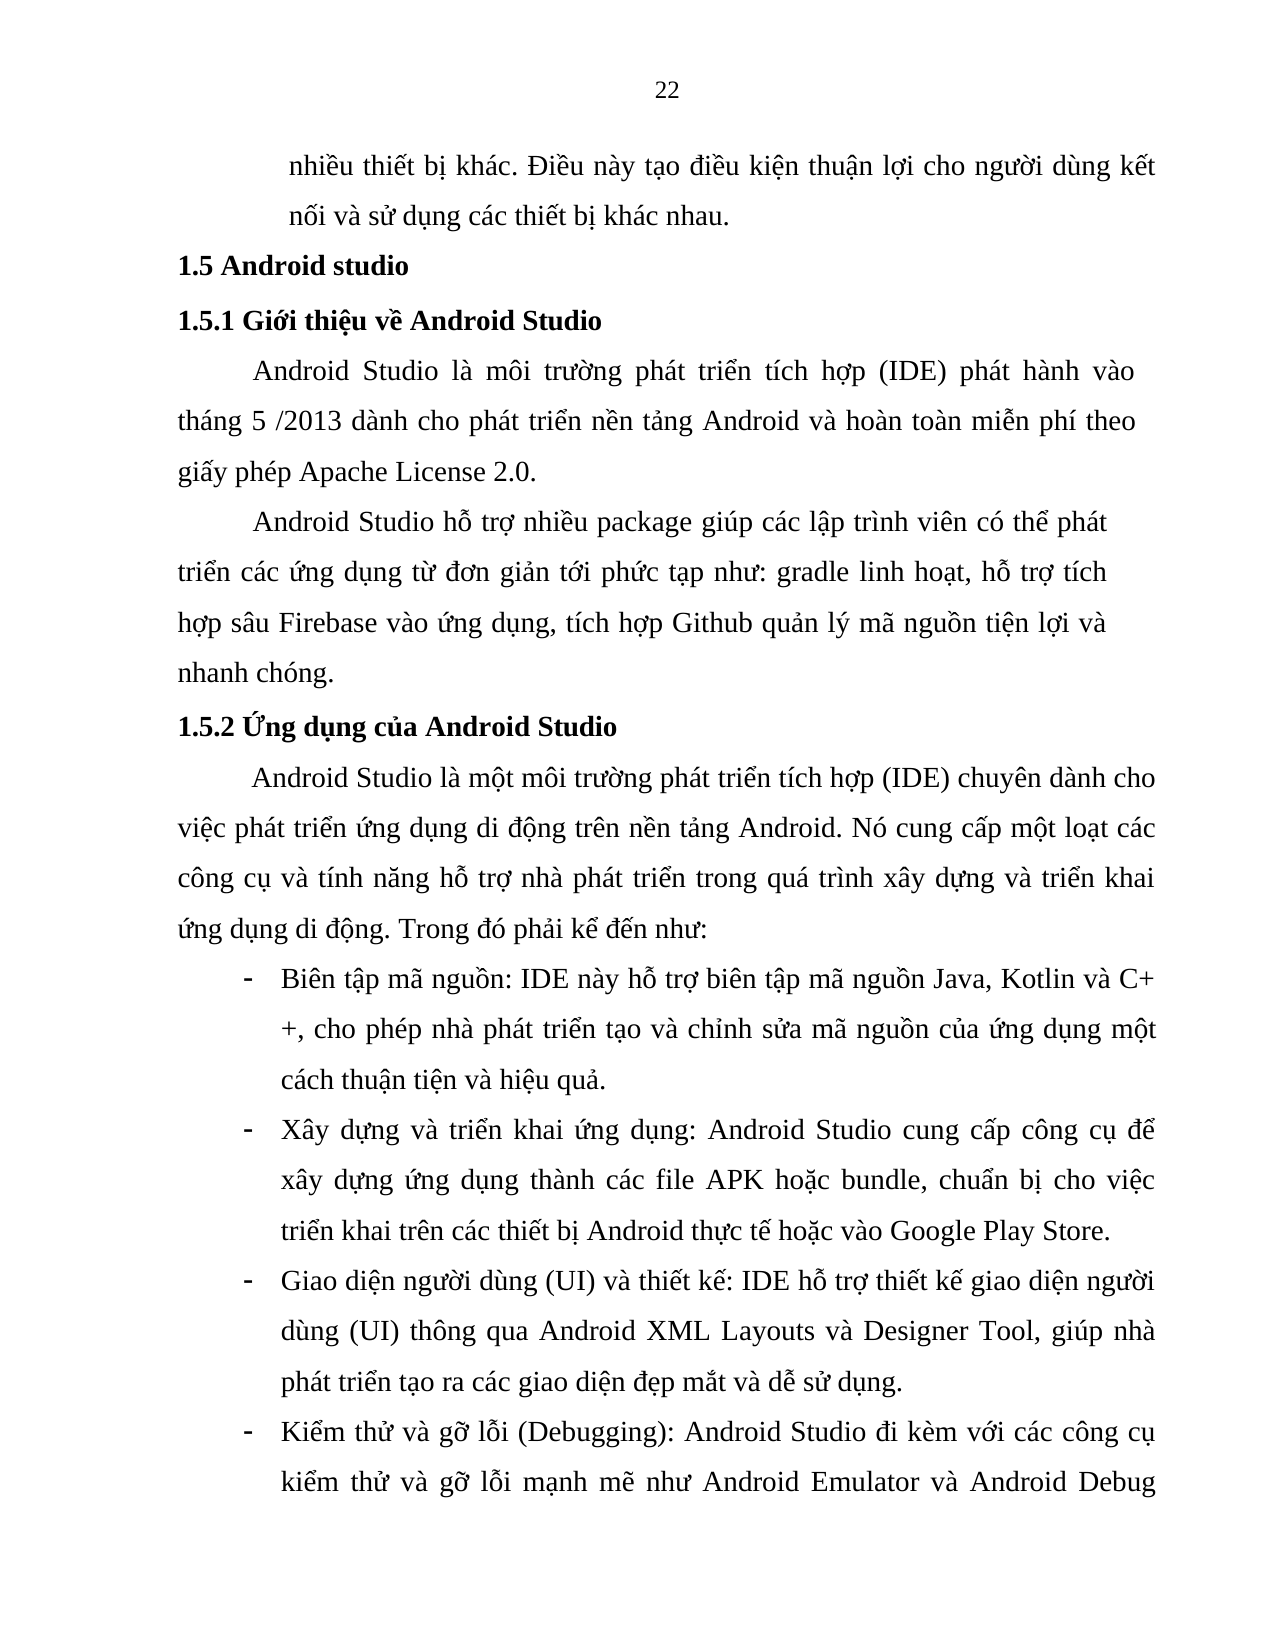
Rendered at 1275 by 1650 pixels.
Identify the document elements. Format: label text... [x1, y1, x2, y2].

text Android Studio hỗ trợ nhiều package giúp các lập trình viên có thể phát triển các ứng dụng từ đơn giản tới phức tạp như: gradle linh hoạt, hỗ trợ tích hợp sâu Firebase vào ứng dụng, tích hợp Github quản lý mã nguồn tiện lợi và nhanh chóng. [177, 504, 1108, 688]
list Xây dựng và triển khai ứng dụng: Android Studio cung cấp công cụ để xây dựng ứng dụng thành các file APK hoặc bundle, chuẩn bị cho việc triển khai trên các thiết bị Android thực tế hoặc vào Google Play Store. [243, 1112, 1157, 1246]
text Android Studio là một môi trường phát triển tích hợp (IDE) chuyên dành cho việc phát triển ứng dụng di động trên nền tảng Android. Nó cung cấp một loạt các công cụ và tính năng hỗ trợ nhà phát triển trong quá trình xây dựng và triển khai ứng dụng di động. Trong đó phải kể đến như: [177, 760, 1157, 944]
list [243, 1414, 1157, 1498]
list Giao diện người dùng (UI) và thiết kế: IDE hỗ trợ thiết kế giao diện người dùng (UI) thông qua Android XML Layouts và Designer Tool, giúp nhà phát triển tạo ra các giao diện đẹp mắt và dễ sử dụng. [243, 1263, 1157, 1397]
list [251, 148, 1157, 232]
subtitle 1.5 Android studio [177, 248, 1157, 282]
text Android Studio là môi trường phát triển tích hợp (IDE) phát hành vào tháng 5 /2013 dành cho phát triển nền tảng Android và hoàn toàn miễn phí theo giấy phép Apache License 2.0. [177, 353, 1136, 487]
subtitle 1.5.1 Giới thiệu về Android Studio [177, 303, 1157, 336]
subtitle 1.5.2 Ứng dụng của Android Studio [177, 709, 1157, 743]
list Biên tập mã nguồn: IDE này hỗ trợ biên tập mã nguồn Java, Kotlin và C++, cho phép nhà phát triển tạo và chỉnh sửa mã nguồn của ứng dụng một cách thuận tiện và hiệu quả. [243, 961, 1157, 1095]
